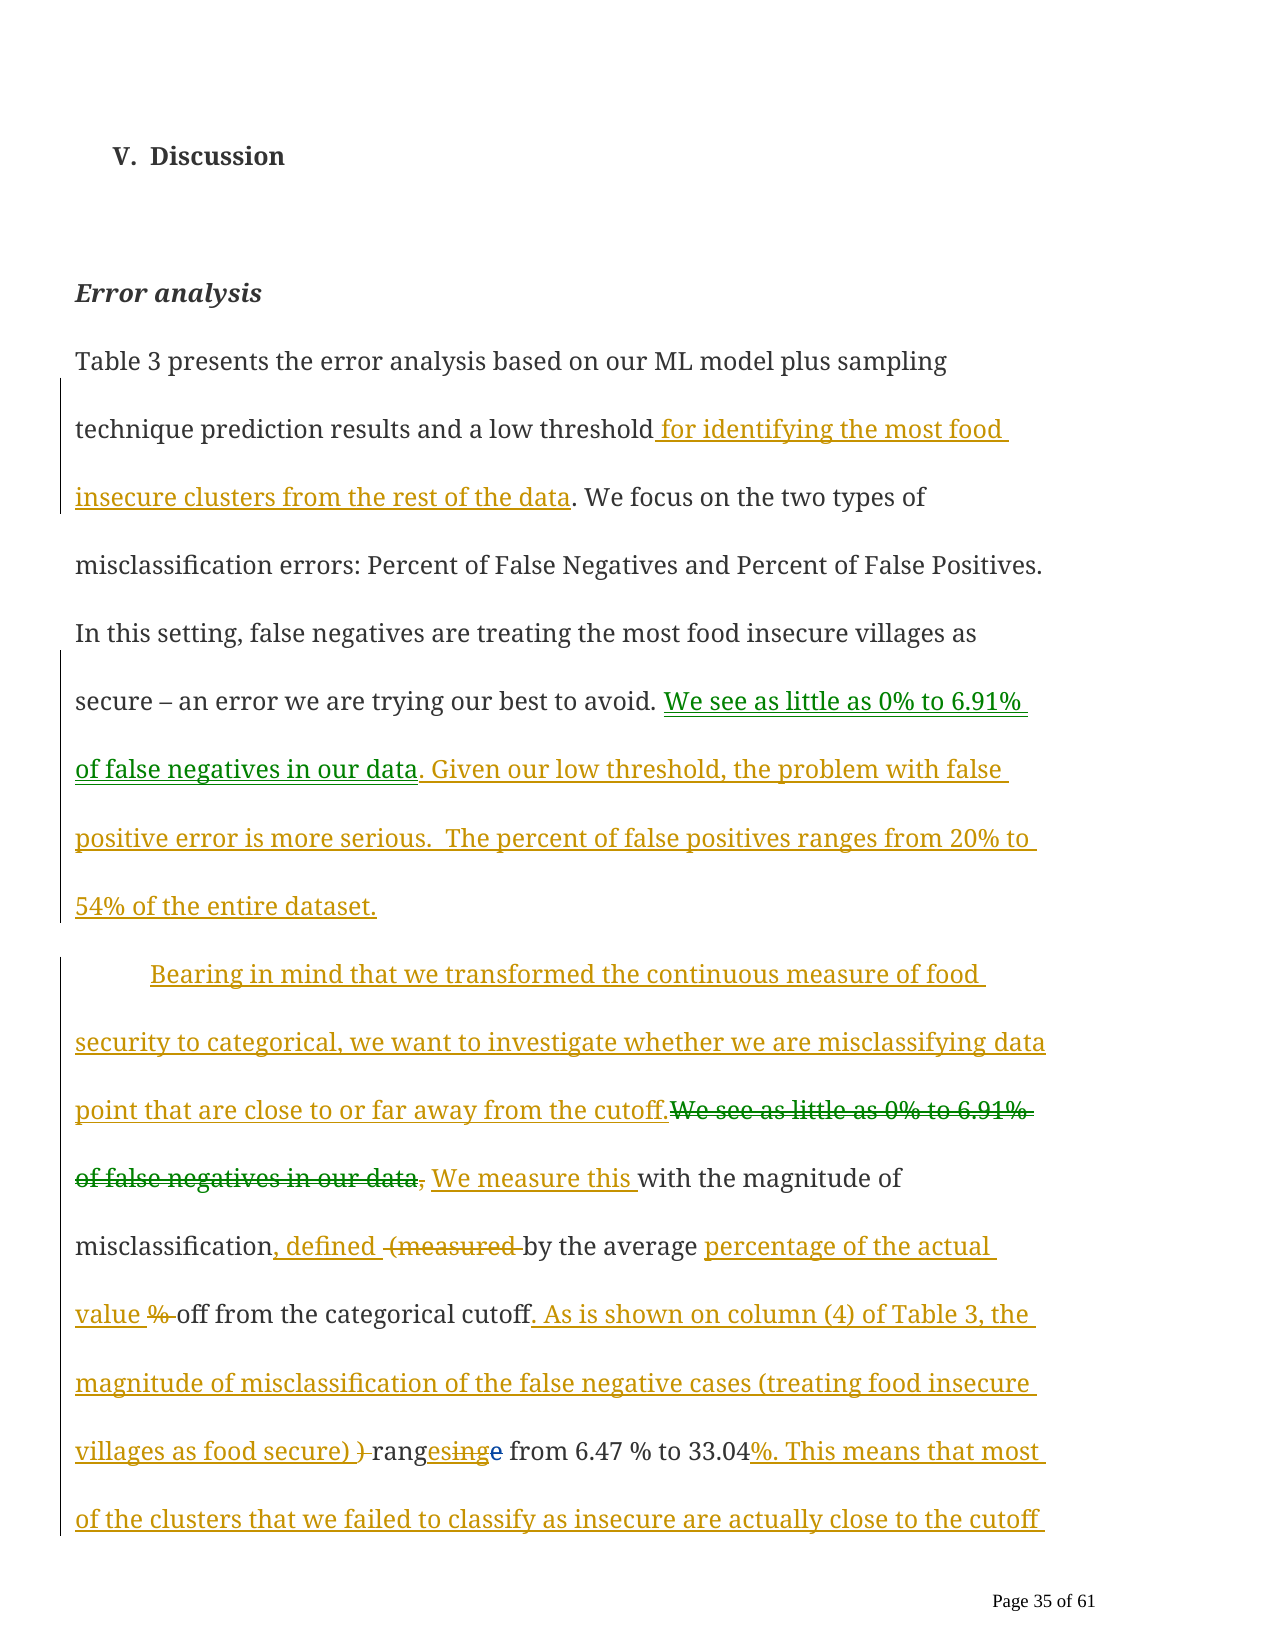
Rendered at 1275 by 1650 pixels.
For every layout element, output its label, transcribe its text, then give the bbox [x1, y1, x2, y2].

text Error analysis [75, 275, 1050, 309]
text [75, 957, 1050, 1536]
list Discussion [112, 139, 1050, 173]
text Table 3 presents the error analysis based on our ML model plus sampling technique prediction results and a low threshold. We focus on the two types of misclassification errors: Percent of False Negatives and Percent of False Positives. In this setting, false negatives are treating the most food insecure villages as secure – an error we are trying our best to avoid. [75, 343, 1050, 922]
